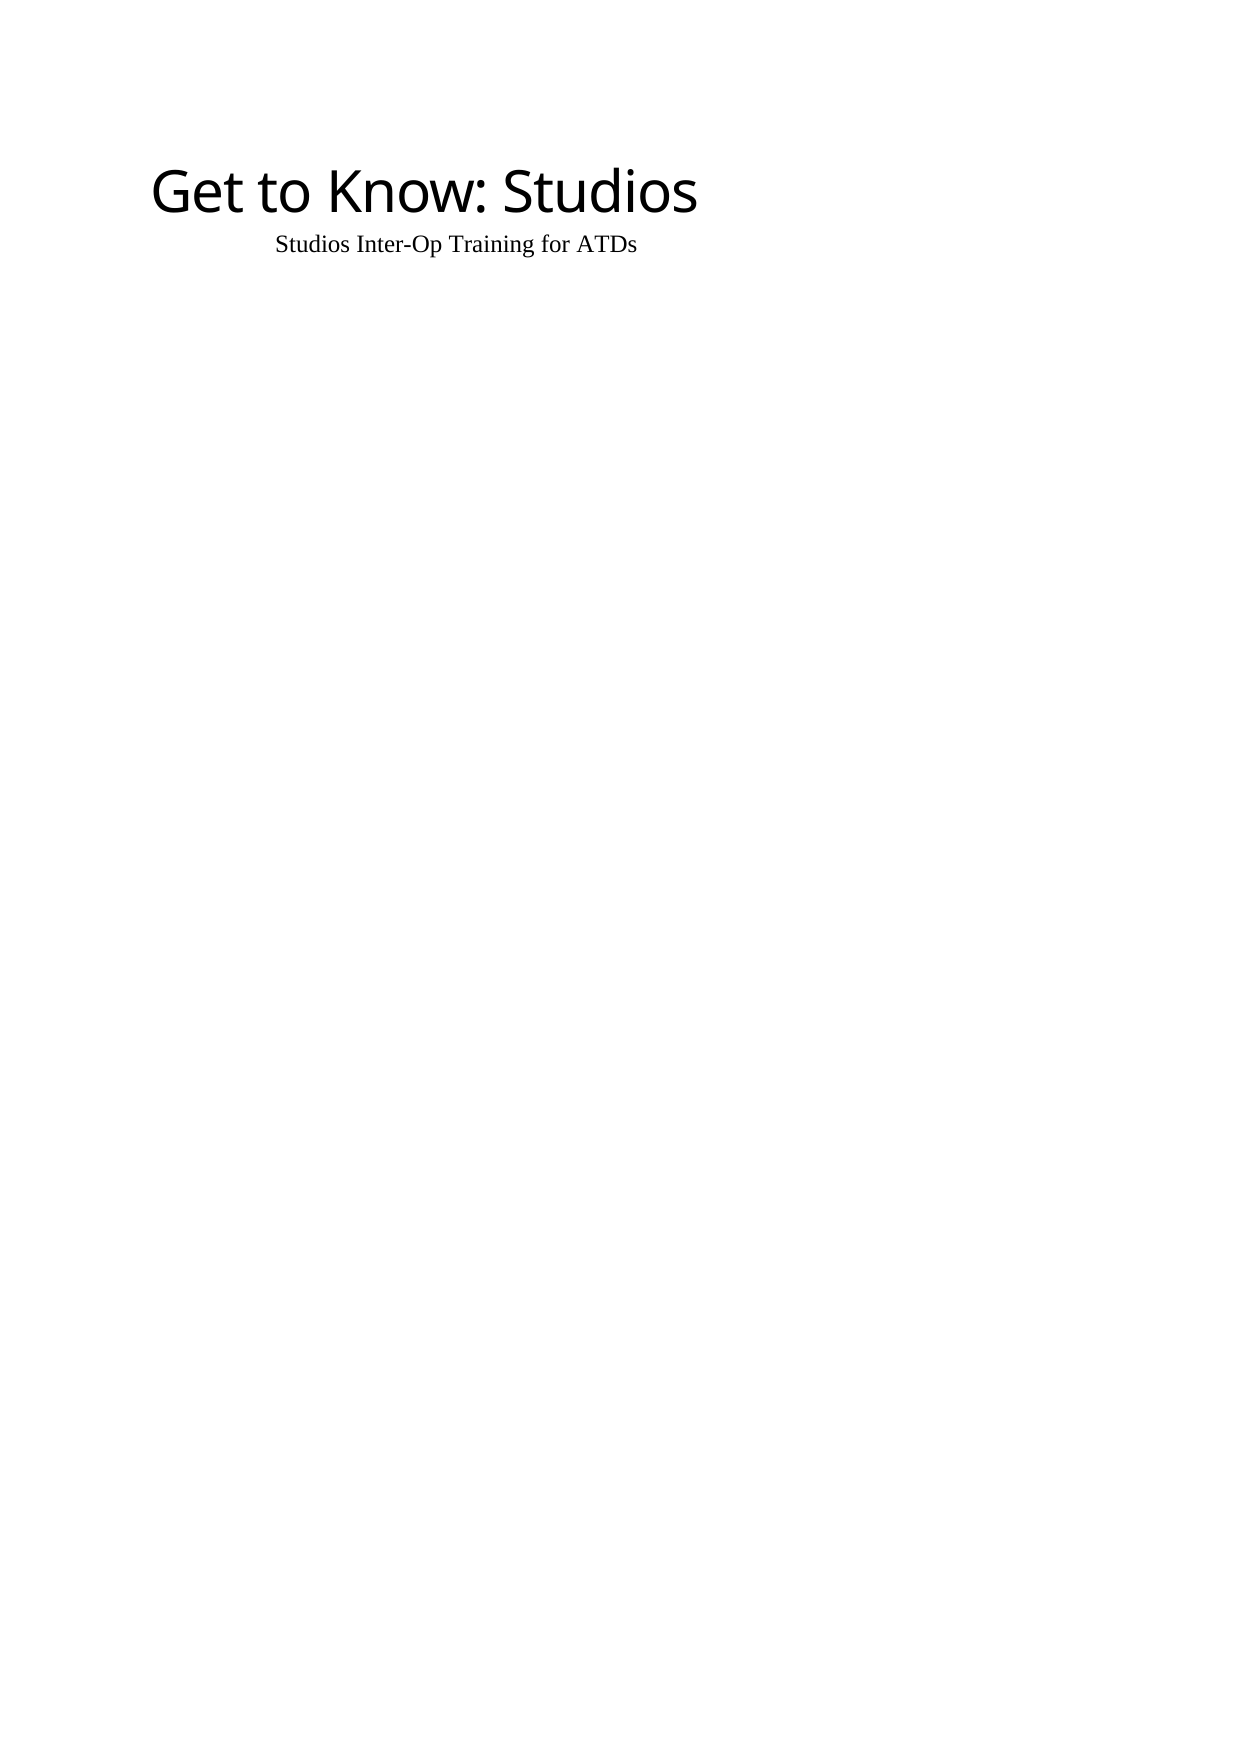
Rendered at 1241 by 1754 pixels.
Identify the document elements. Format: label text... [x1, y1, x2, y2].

text Studios Inter-Op Training for ATDs [150, 229, 1090, 258]
title Get to Know: Studios [150, 150, 1090, 229]
